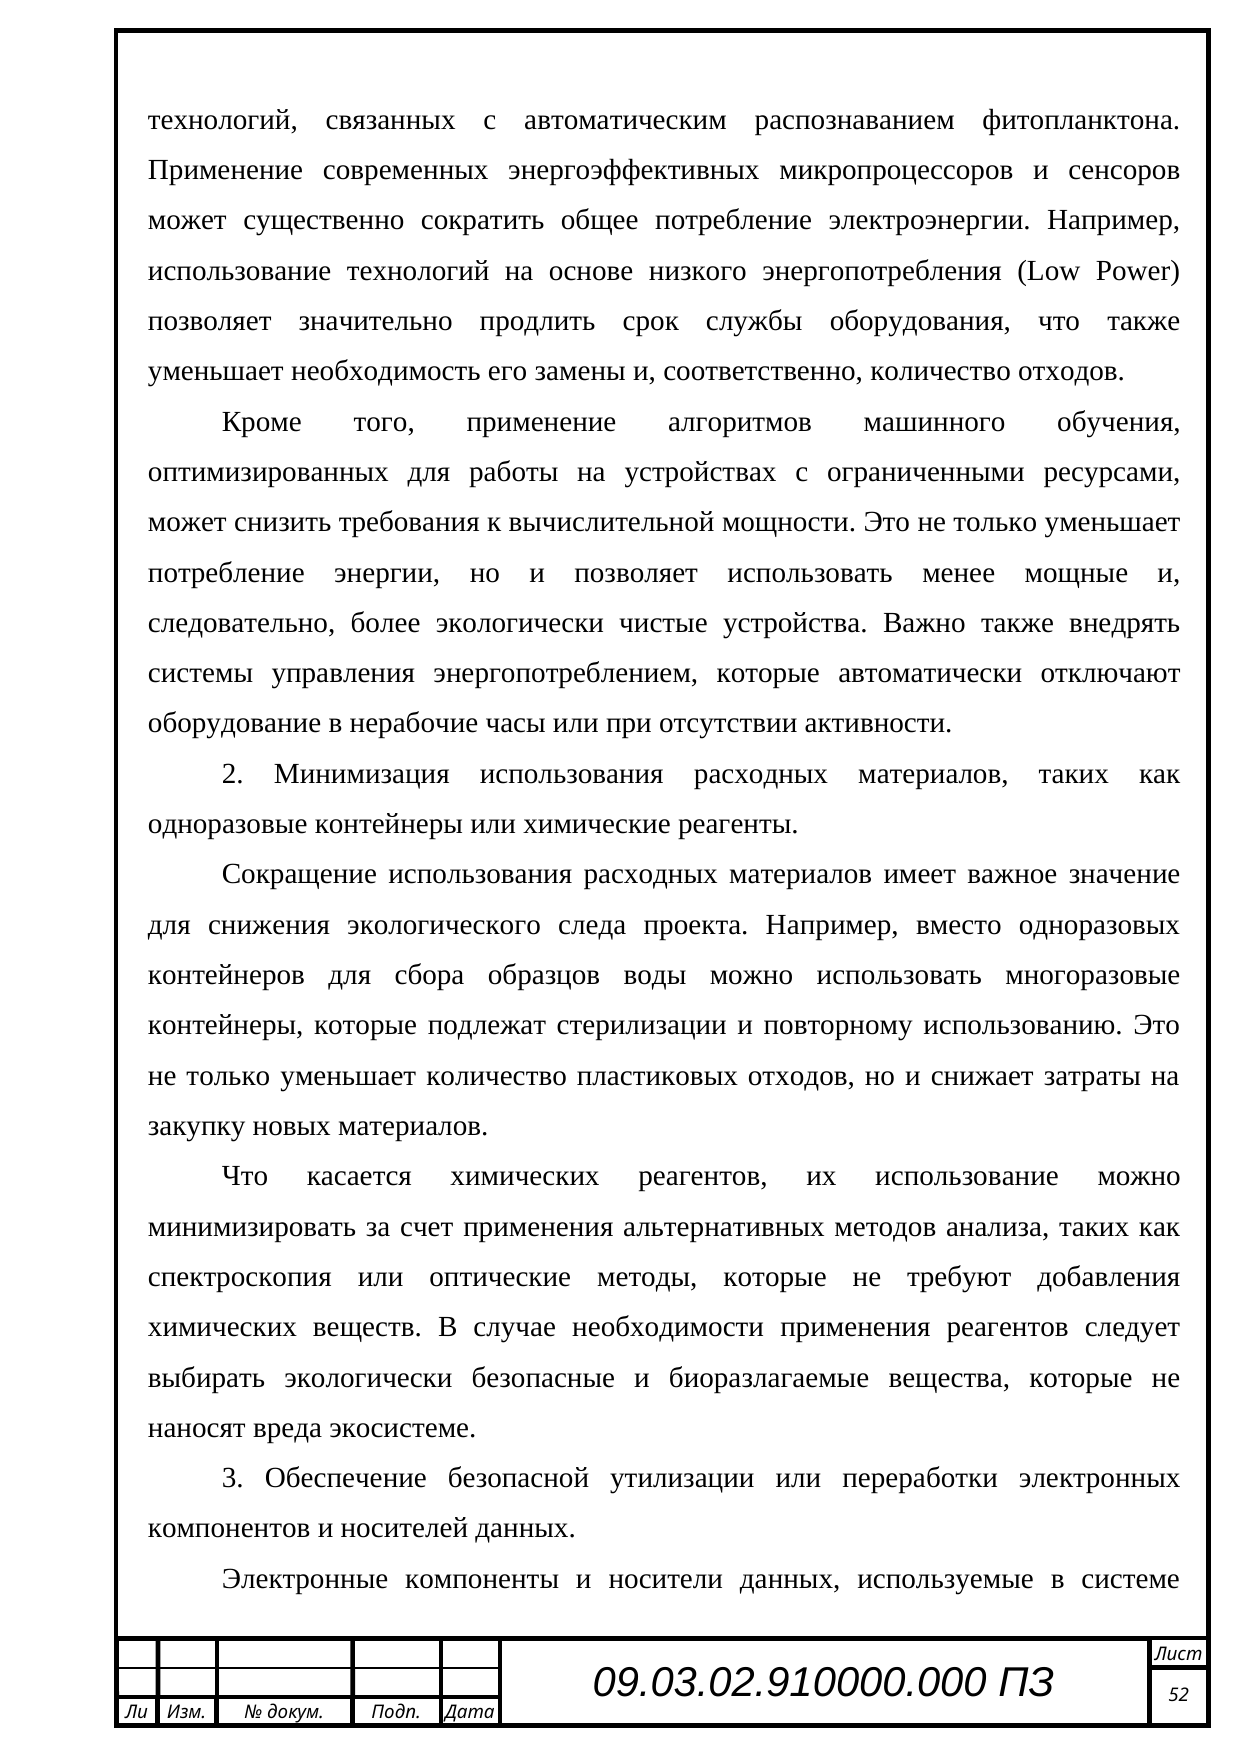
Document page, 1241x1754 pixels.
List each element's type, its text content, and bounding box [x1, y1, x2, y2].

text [148, 1561, 1181, 1594]
text Кроме того, применение алгоритмов машинного обучения, оптимизированных для работы на устройствах с ограниченными ресурсами, может снизить требования к вычислительной мощности. Это не только уменьшает потребление энергии, но и позволяет использовать менее мощные и, следовательно, более экологически чистые устройства. Важно также внедрять системы управления энергопотреблением, которые автоматически отключают оборудование в нерабочие часы или при отсутствии активности. [148, 404, 1181, 739]
text 2. Минимизация использования расходных материалов, таких как одноразовые контейнеры или химические реагенты. [148, 756, 1181, 840]
text Сокращение использования расходных материалов имеет важное значение для снижения экологического следа проекта. Например, вместо одноразовых контейнеров для сбора образцов воды можно использовать многоразовые контейнеры, которые подлежат стерилизации и повторному использованию. Это не только уменьшает количество пластиковых отходов, но и снижает затраты на закупку новых материалов. [148, 857, 1181, 1142]
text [148, 102, 1181, 387]
text 3. Обеспечение безопасной утилизации или переработки электронных компонентов и носителей данных. [148, 1460, 1181, 1544]
text Что касается химических реагентов, их использование можно минимизировать за счет применения альтернативных методов анализа, таких как спектроскопия или оптические методы, которые не требуют добавления химических веществ. В случае необходимости применения реагентов следует выбирать экологически безопасные и биоразлагаемые вещества, которые не наносят вреда экосистеме. [148, 1158, 1181, 1443]
